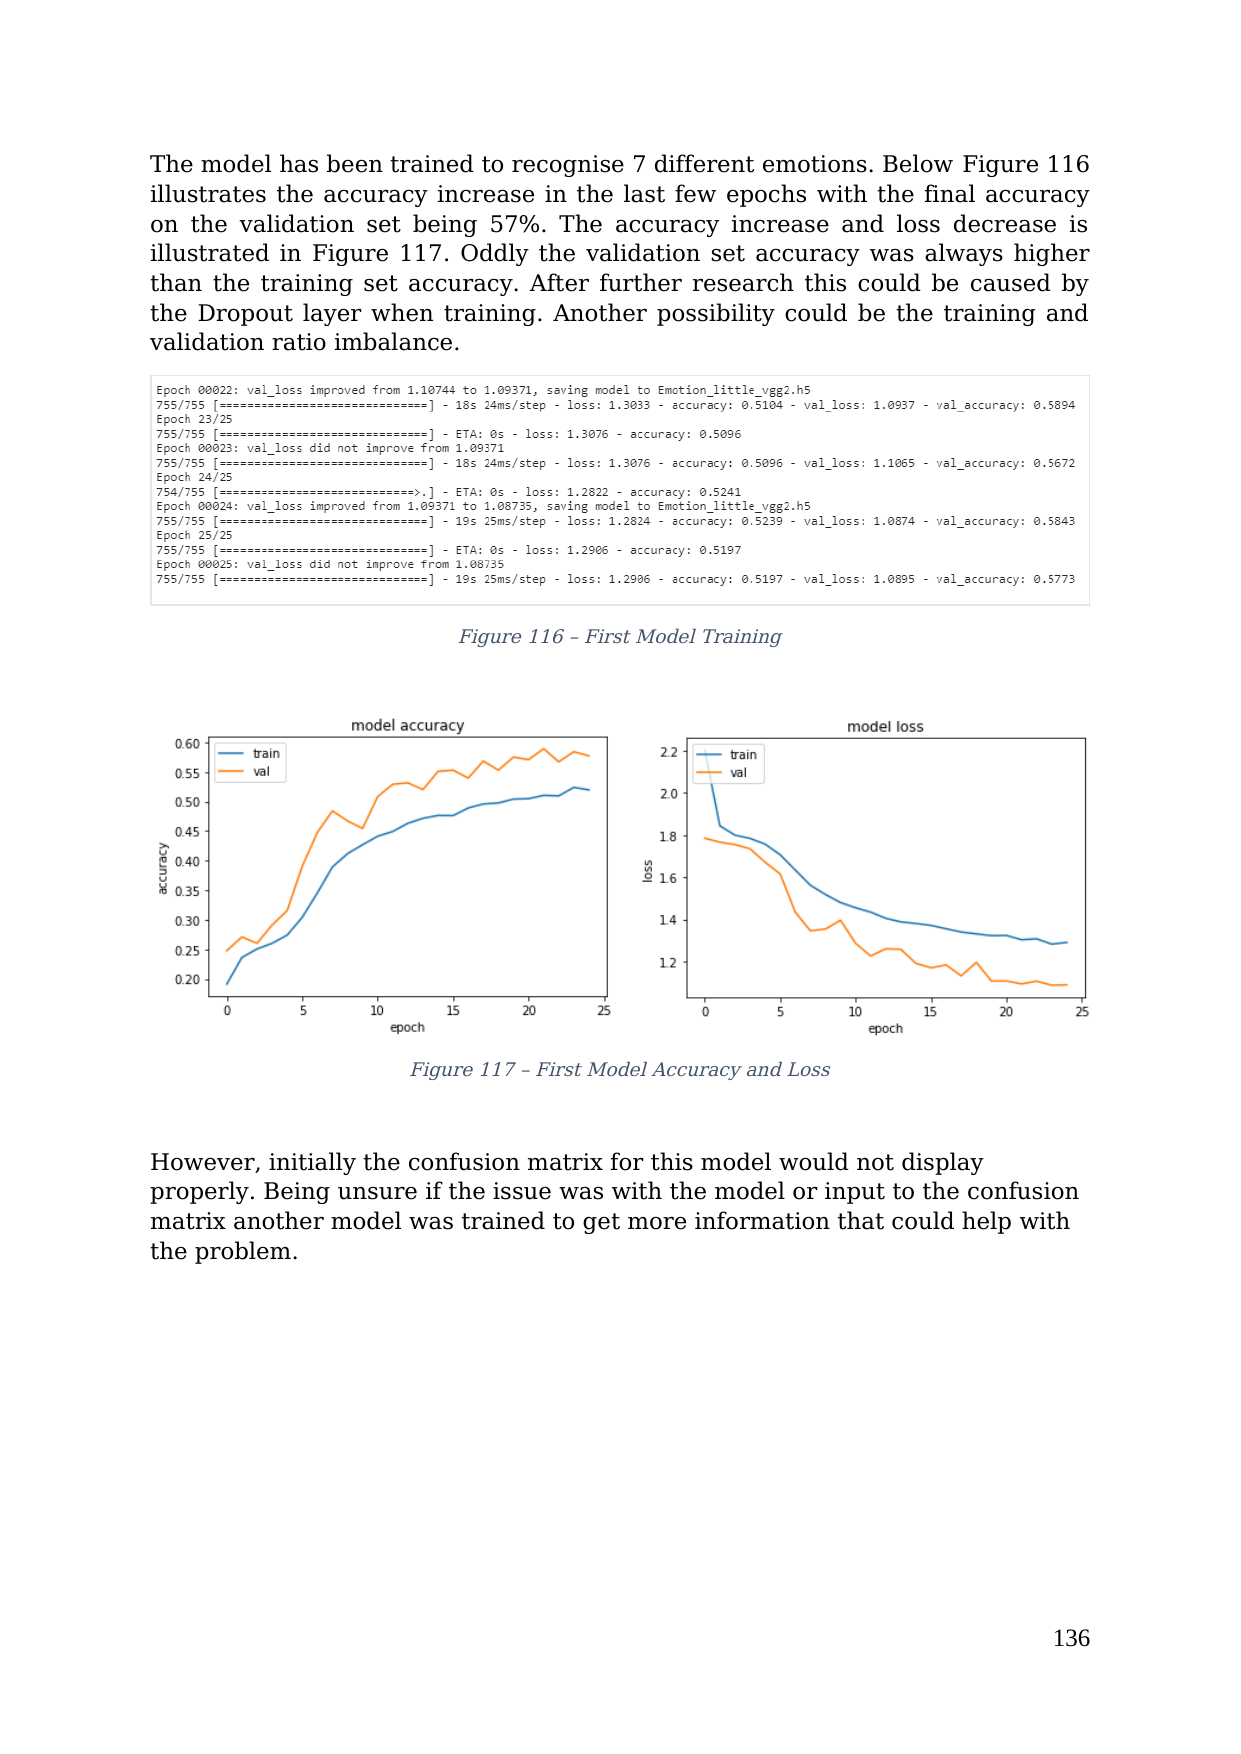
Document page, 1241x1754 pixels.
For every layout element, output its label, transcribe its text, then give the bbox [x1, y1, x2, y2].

text The model has been trained to recognise 7 different emotions. Below Figure 116 illustrates the accuracy increase in the last few epochs with the final accuracy on the validation set being 57%. The accuracy increase and loss decrease is illustrated in Figure 117. Oddly the validation set accuracy was always higher than the training set accuracy. After further research this could be caused by the Dropout layer when training. Another possibility could be the training and validation ratio imbalance. [150, 150, 1090, 356]
text Figure 116 – First Model Training [150, 624, 1090, 647]
picture [152, 382, 1089, 590]
picture [150, 714, 1091, 1039]
text Figure 117 – First Model Accuracy and Loss [150, 1058, 1090, 1080]
text However, initially the confusion matrix for this model would not display properly. Being unsure if the issue was with the model or input to the confusion matrix another model was trained to get more information that could help with the problem. [150, 1147, 1090, 1264]
